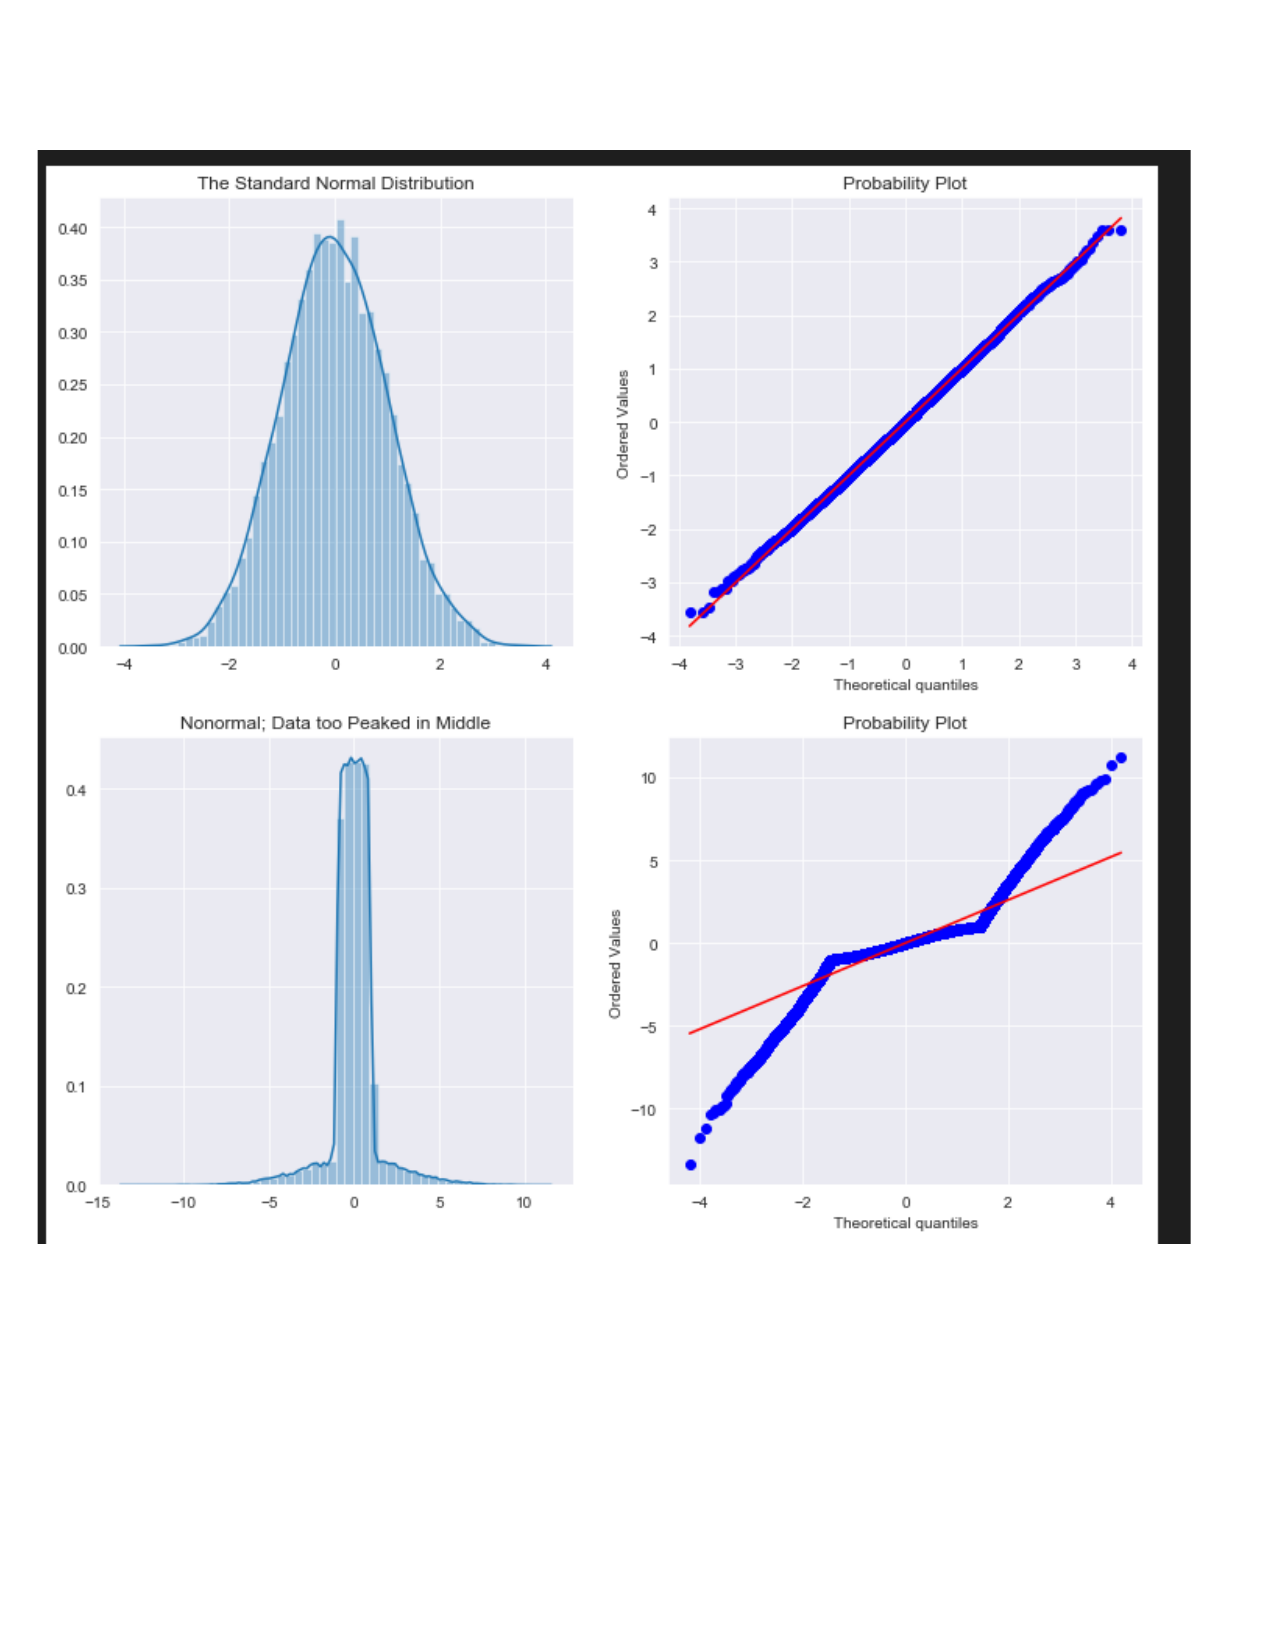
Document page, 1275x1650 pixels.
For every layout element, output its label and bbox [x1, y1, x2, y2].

picture [37, 150, 1191, 1244]
